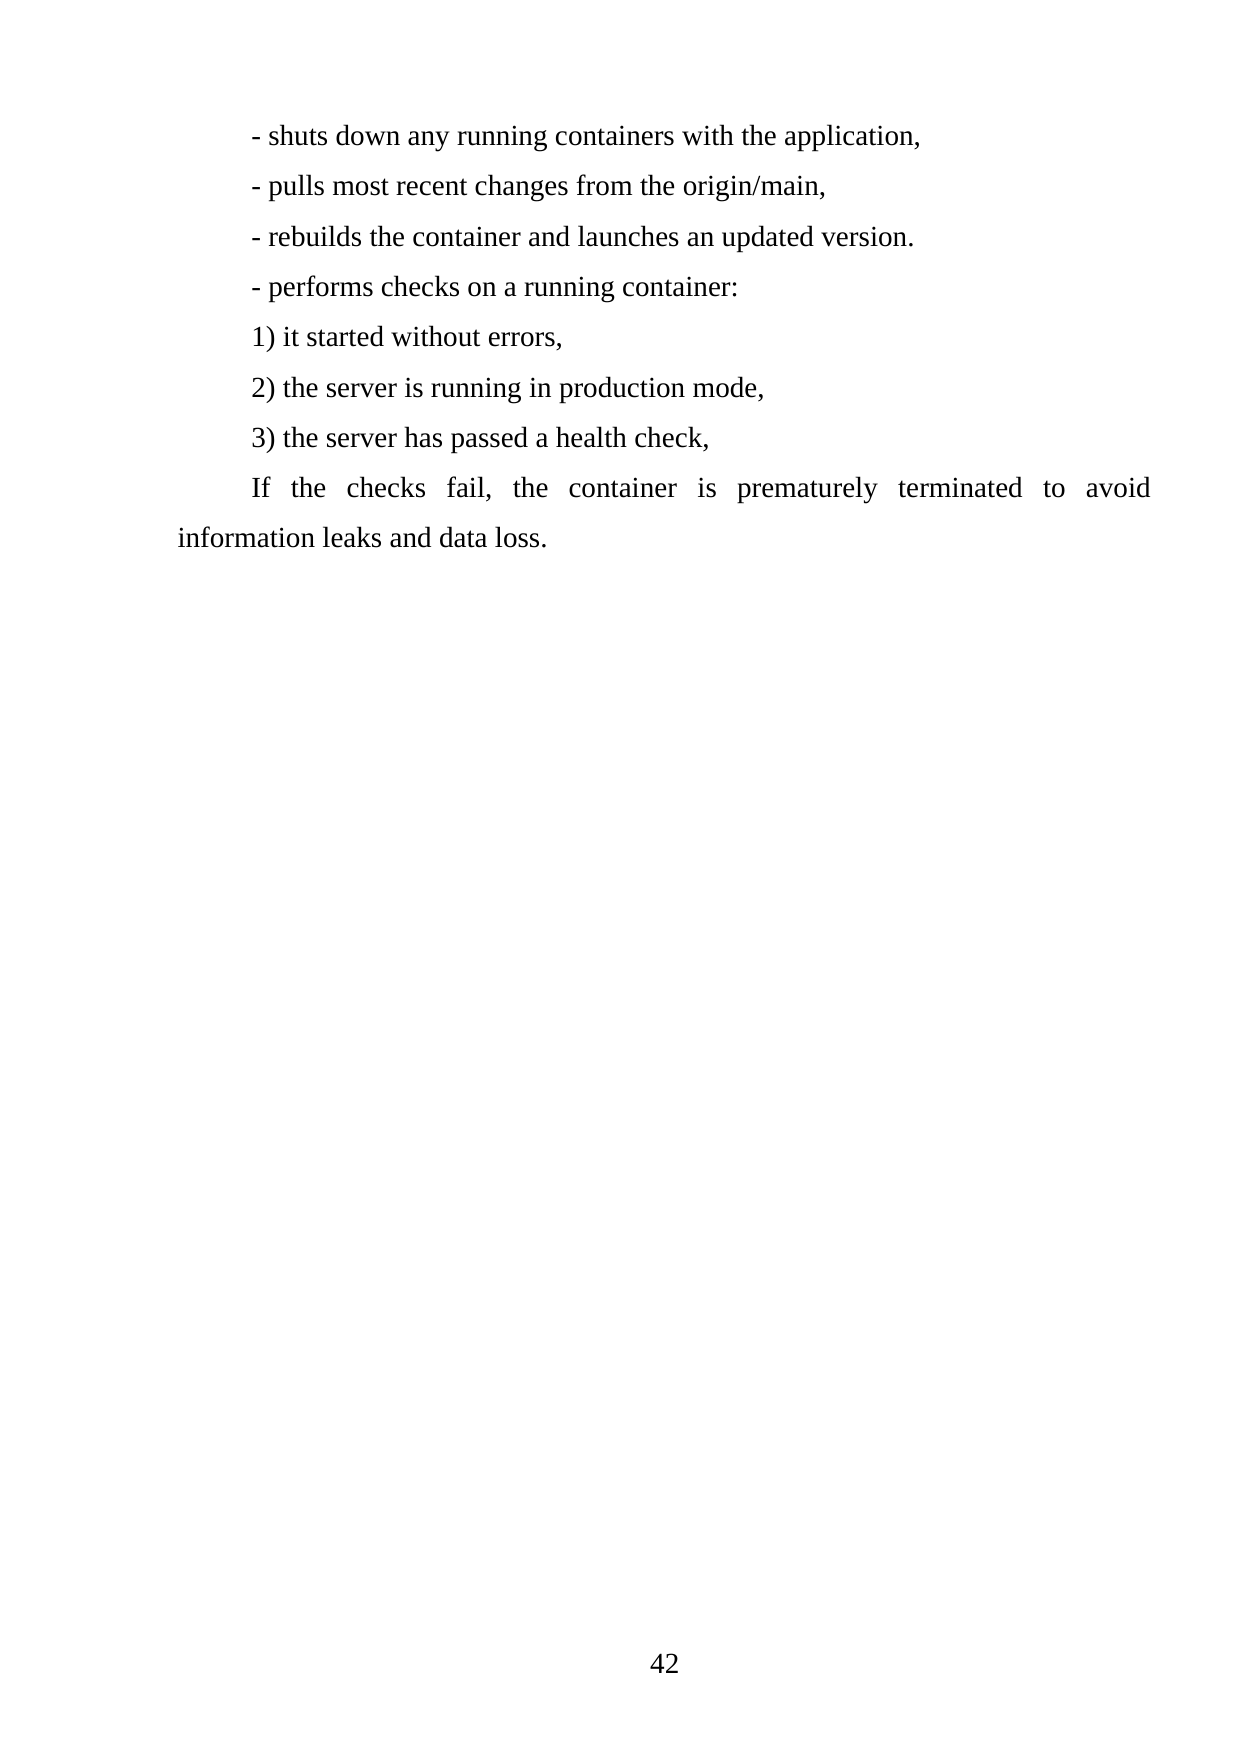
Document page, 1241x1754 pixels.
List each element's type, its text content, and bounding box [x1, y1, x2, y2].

text it started without errors, [177, 319, 1152, 353]
text pulls most recent changes from the origin/main, [177, 168, 1152, 202]
text If the checks fail, the container is prematurely terminated to avoid information leaks and data loss. [177, 470, 1152, 554]
text the server has passed a health check, [177, 420, 1152, 453]
text performs checks on a running container: [177, 269, 1152, 303]
text rebuilds the container and launches an updated version. [177, 219, 1152, 252]
text the server is running in production mode, [177, 370, 1152, 403]
text shuts down any running containers with the application, [177, 118, 1152, 152]
